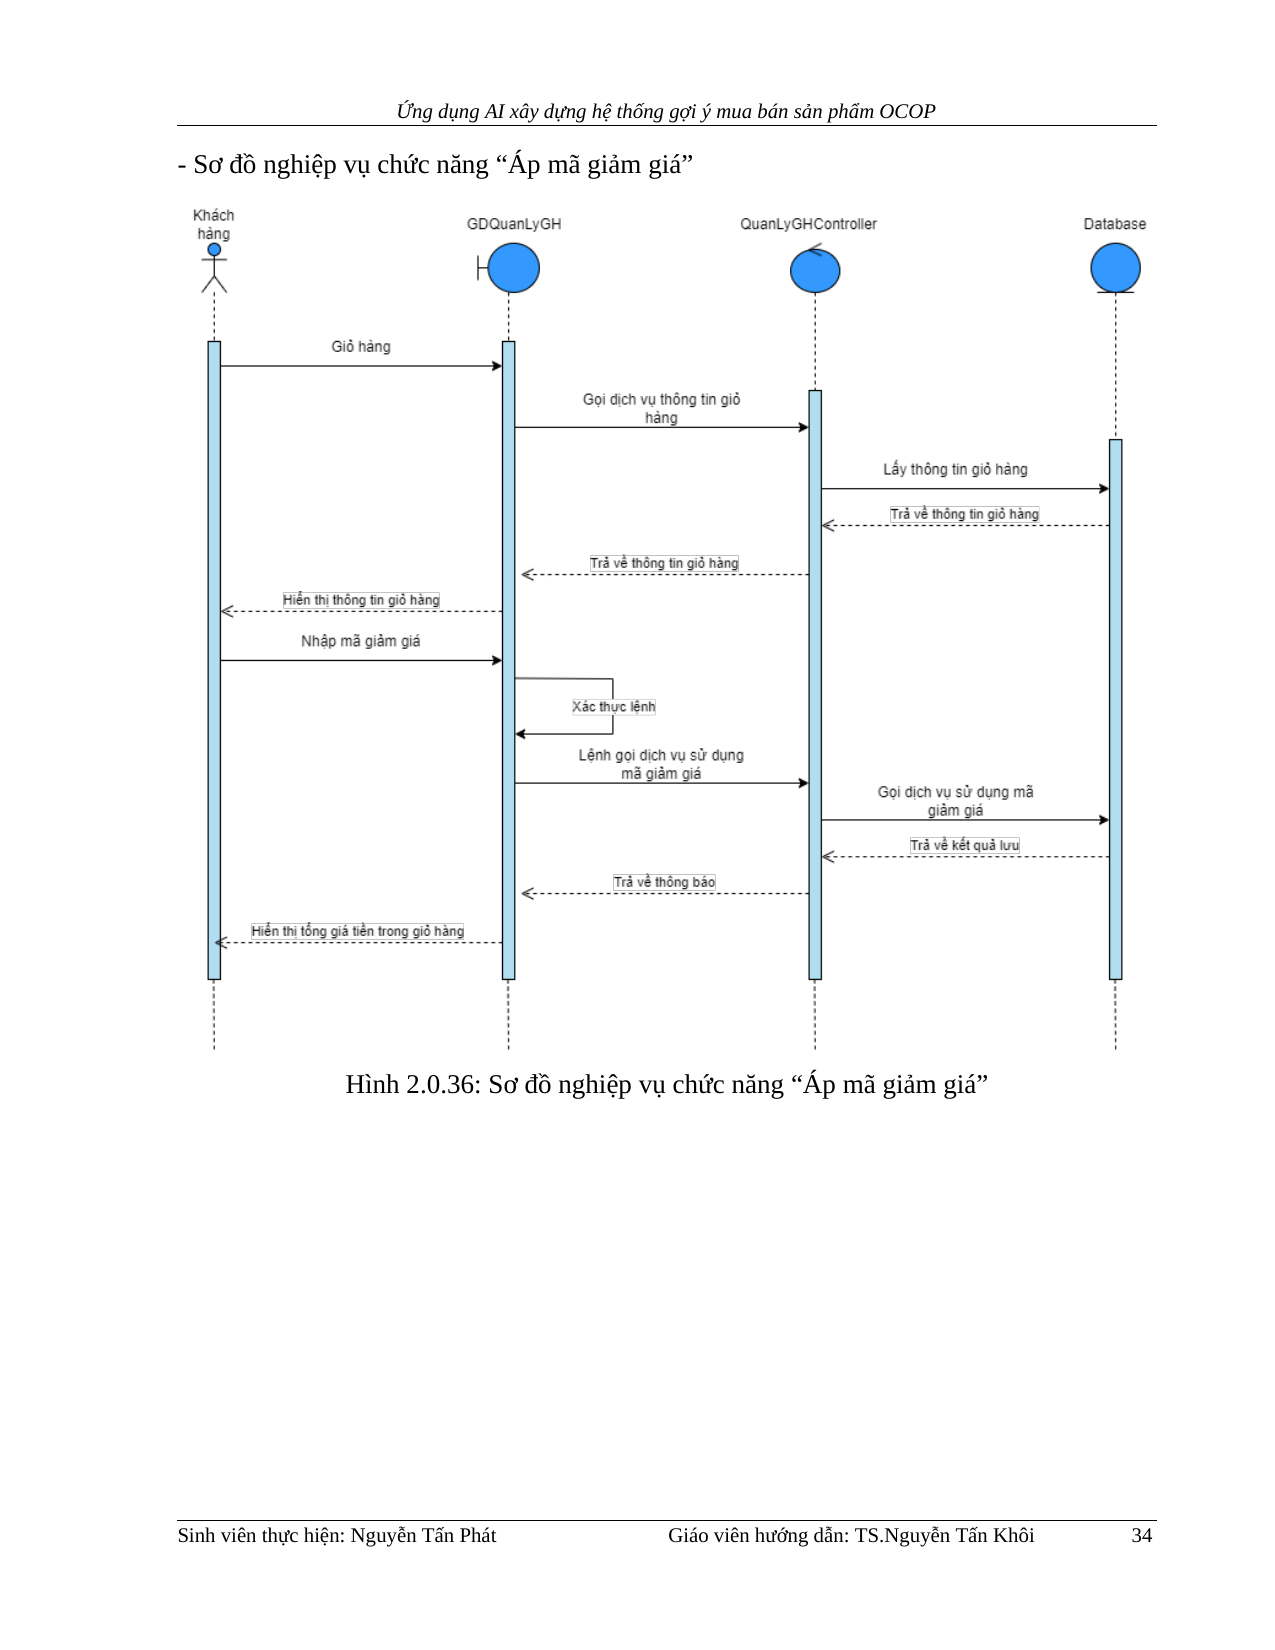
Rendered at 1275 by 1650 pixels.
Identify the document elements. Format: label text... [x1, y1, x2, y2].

text - Sơ đồ nghiệp vụ chức năng “Áp mã giảm giá” [177, 148, 1157, 179]
picture [177, 206, 1152, 1055]
